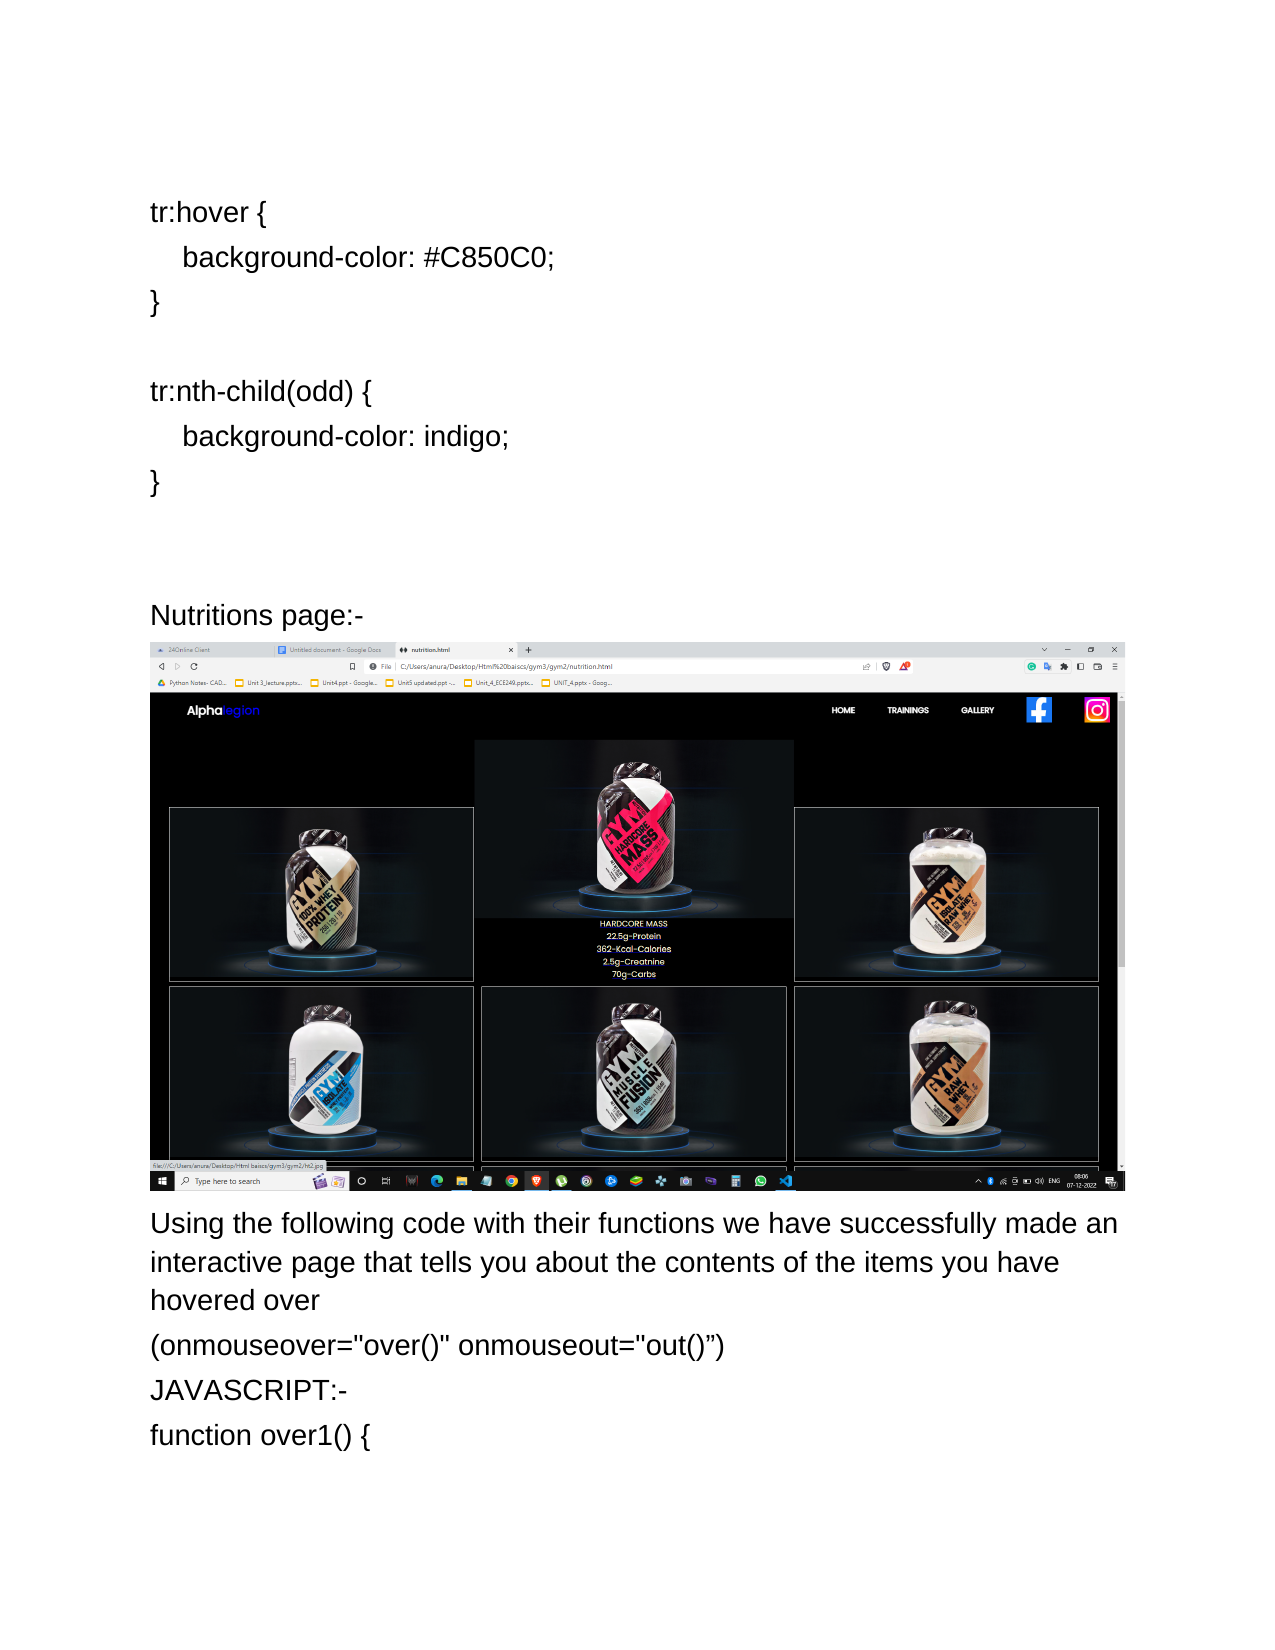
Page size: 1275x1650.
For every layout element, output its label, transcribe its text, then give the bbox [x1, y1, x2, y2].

title background-color: #C850C0; [150, 239, 1125, 273]
title } [150, 463, 1125, 497]
title tr:hover { [150, 195, 1125, 228]
title JAVASCRIPT:- [150, 1373, 1125, 1406]
title (onmouseover="over()" onmouseout="out()”) [150, 1328, 1125, 1362]
picture [150, 642, 1125, 1191]
title Nutritions page:- [150, 598, 1125, 631]
title function over1() { [150, 1418, 1125, 1451]
title } [150, 284, 1125, 318]
title Using the following code with their functions we have successfully made an interactive page that tells you about the contents of the items you have hovered over [150, 1206, 1125, 1317]
title background-color: indigo; [150, 419, 1125, 452]
title tr:nth-child(odd) { [150, 374, 1125, 407]
